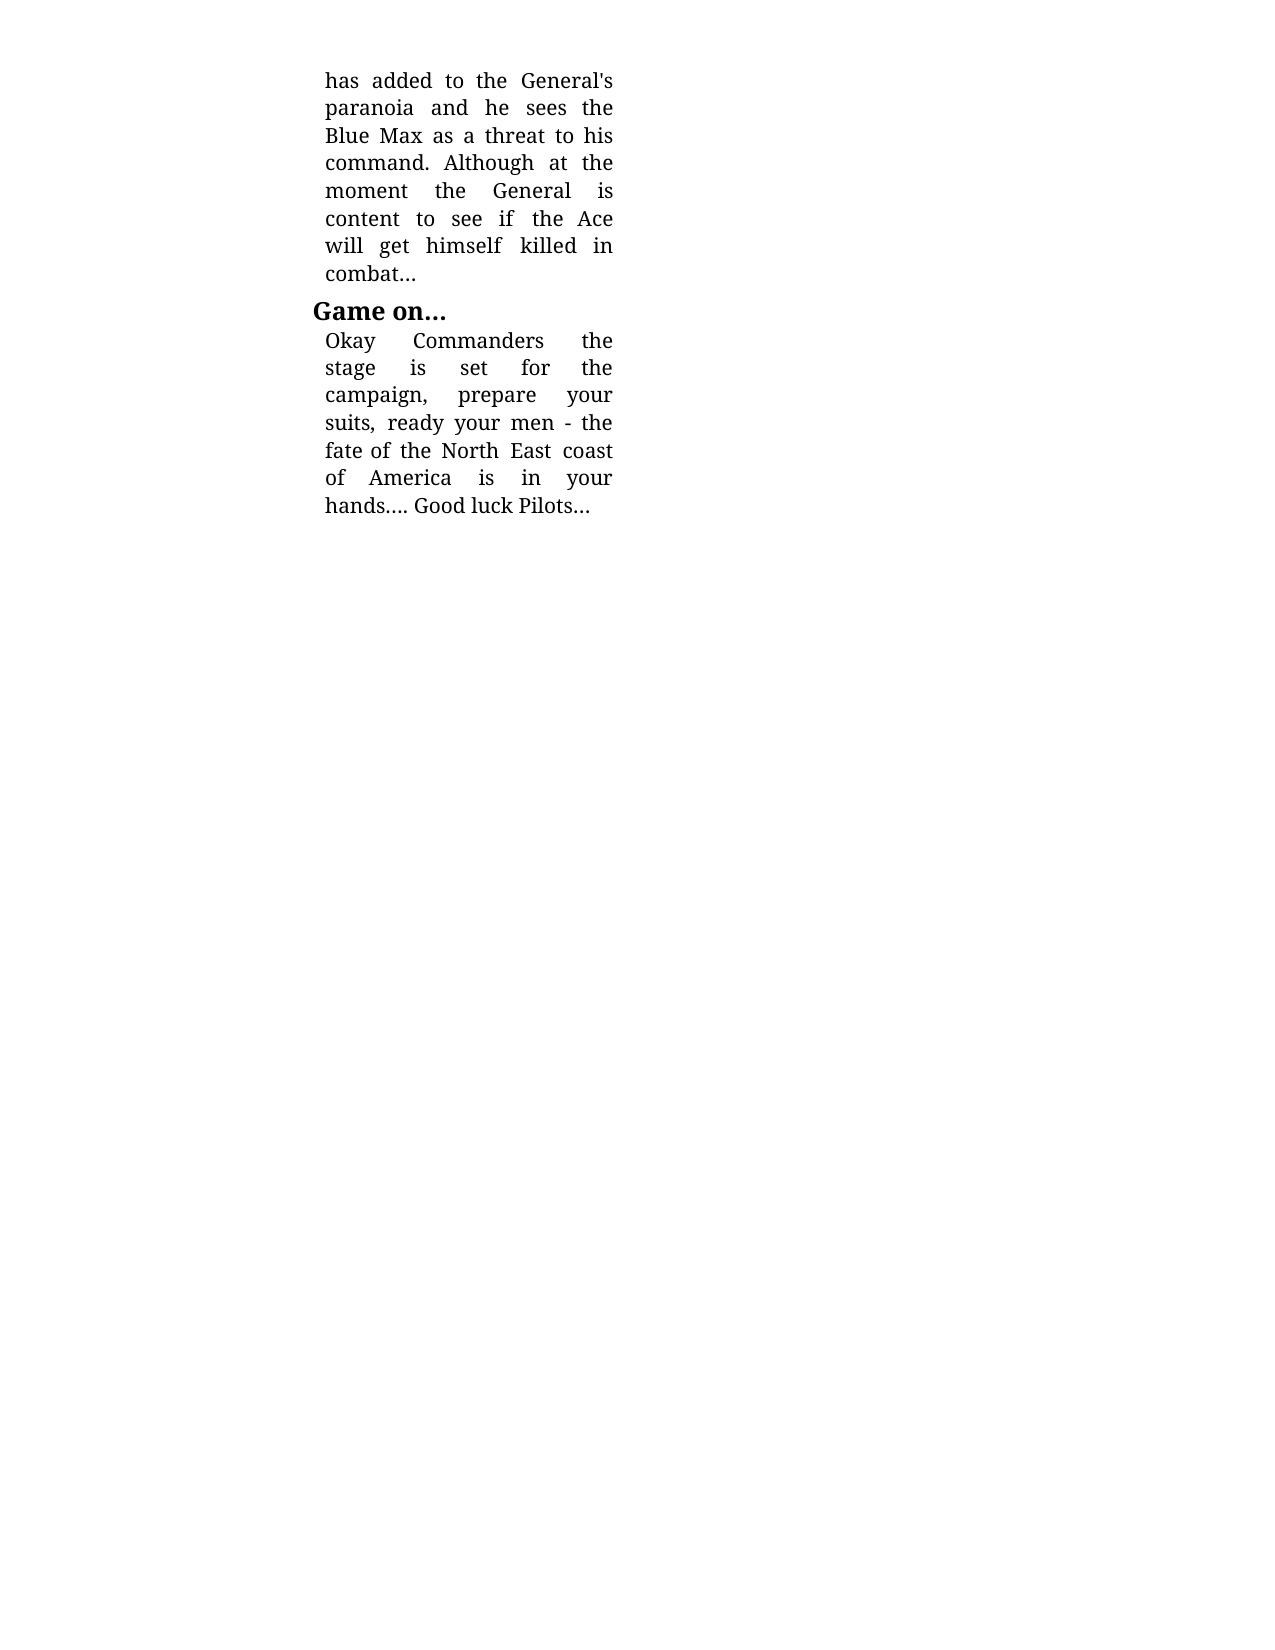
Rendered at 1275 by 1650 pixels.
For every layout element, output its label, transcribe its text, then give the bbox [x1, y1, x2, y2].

text Game on… [134, 298, 625, 326]
text Okay Commanders the stage is set for the campaign, prepare your suits, ready your men - the fate of the North East coast of America is in your hands…. Good luck Pilots… [325, 326, 613, 519]
